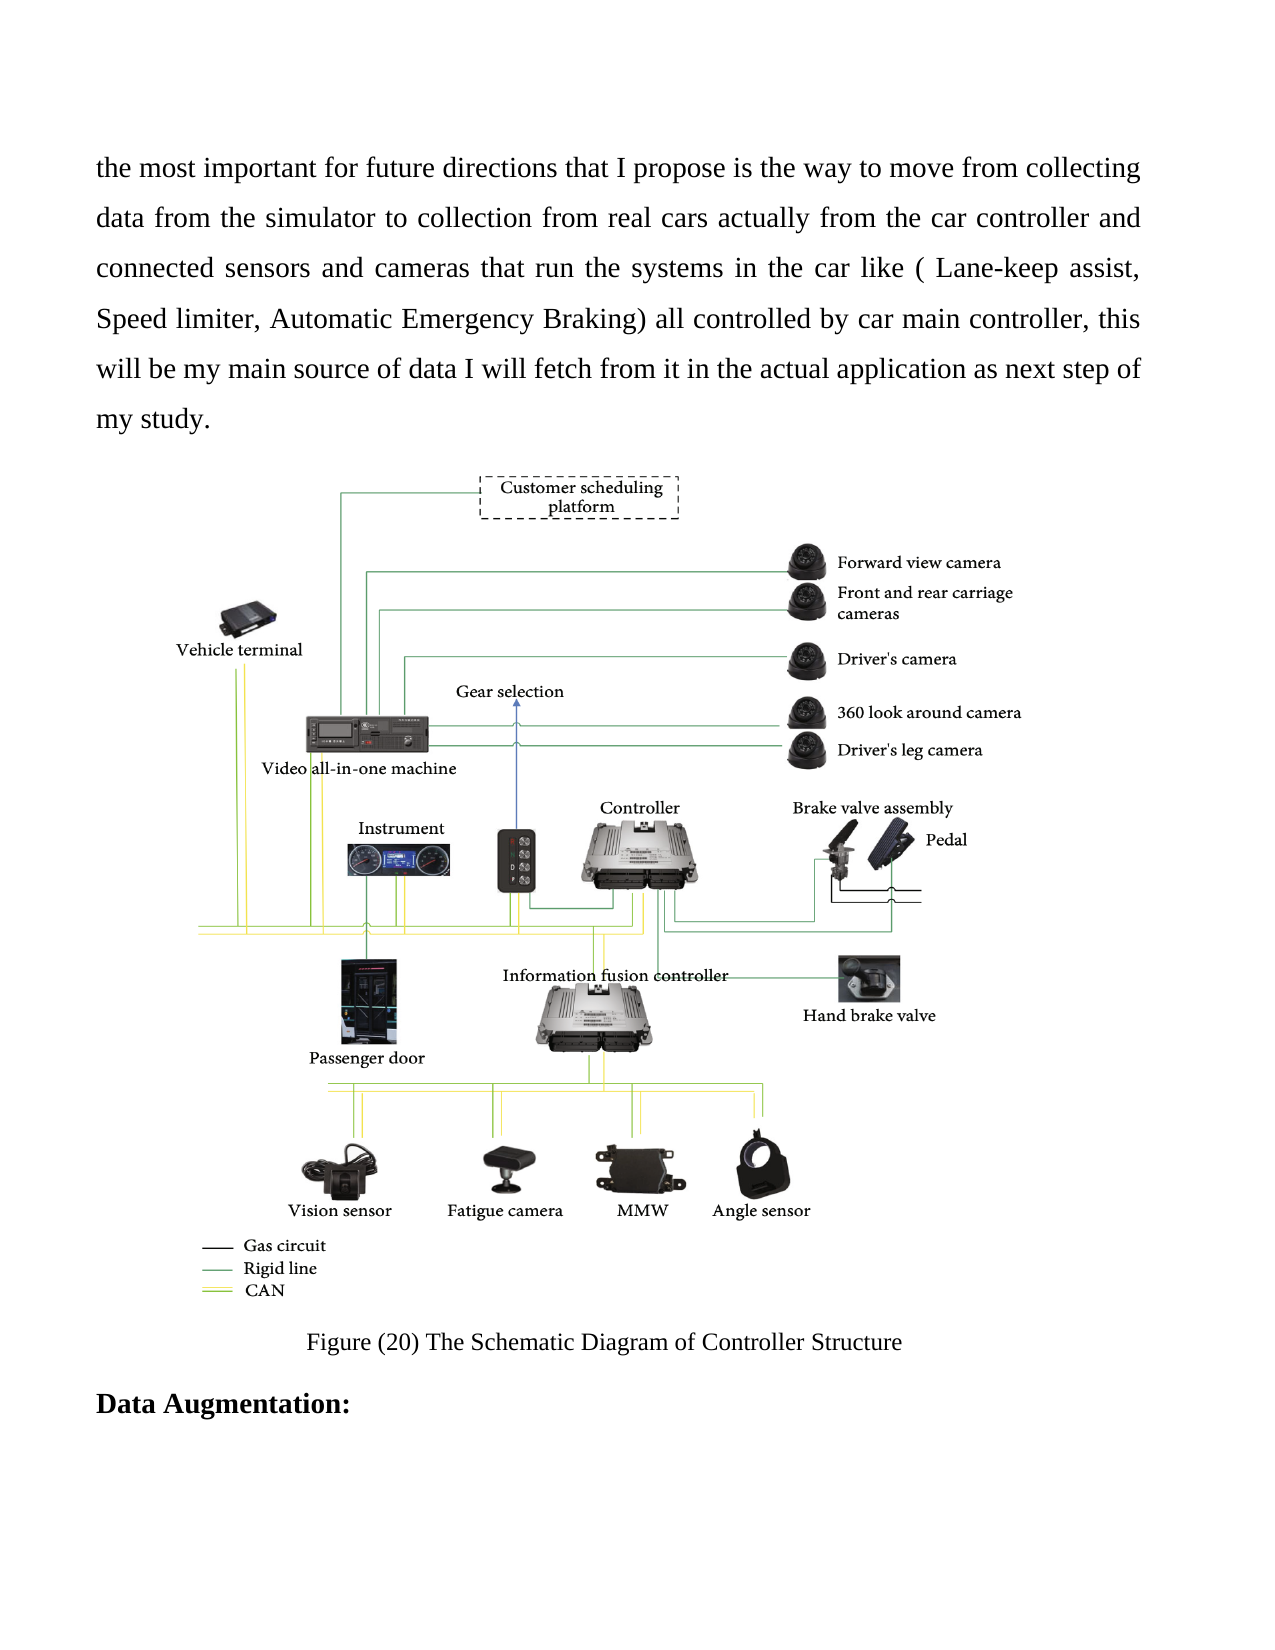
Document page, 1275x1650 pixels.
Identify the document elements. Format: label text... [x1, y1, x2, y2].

text Data Augmentation: [96, 1386, 1142, 1420]
picture [93, 467, 1115, 1313]
text the most important for future directions that I propose is the way to move from collecting data from the simulator to collection from real cars actually from the car controller and connected sensors and cameras that run the systems in the car like ( Lane-keep assist, Speed limiter, Automatic Emergency Braking) all controlled by car main controller, this will be my main source of data I will fetch from it in the actual application as next step of my study. [96, 150, 1142, 435]
